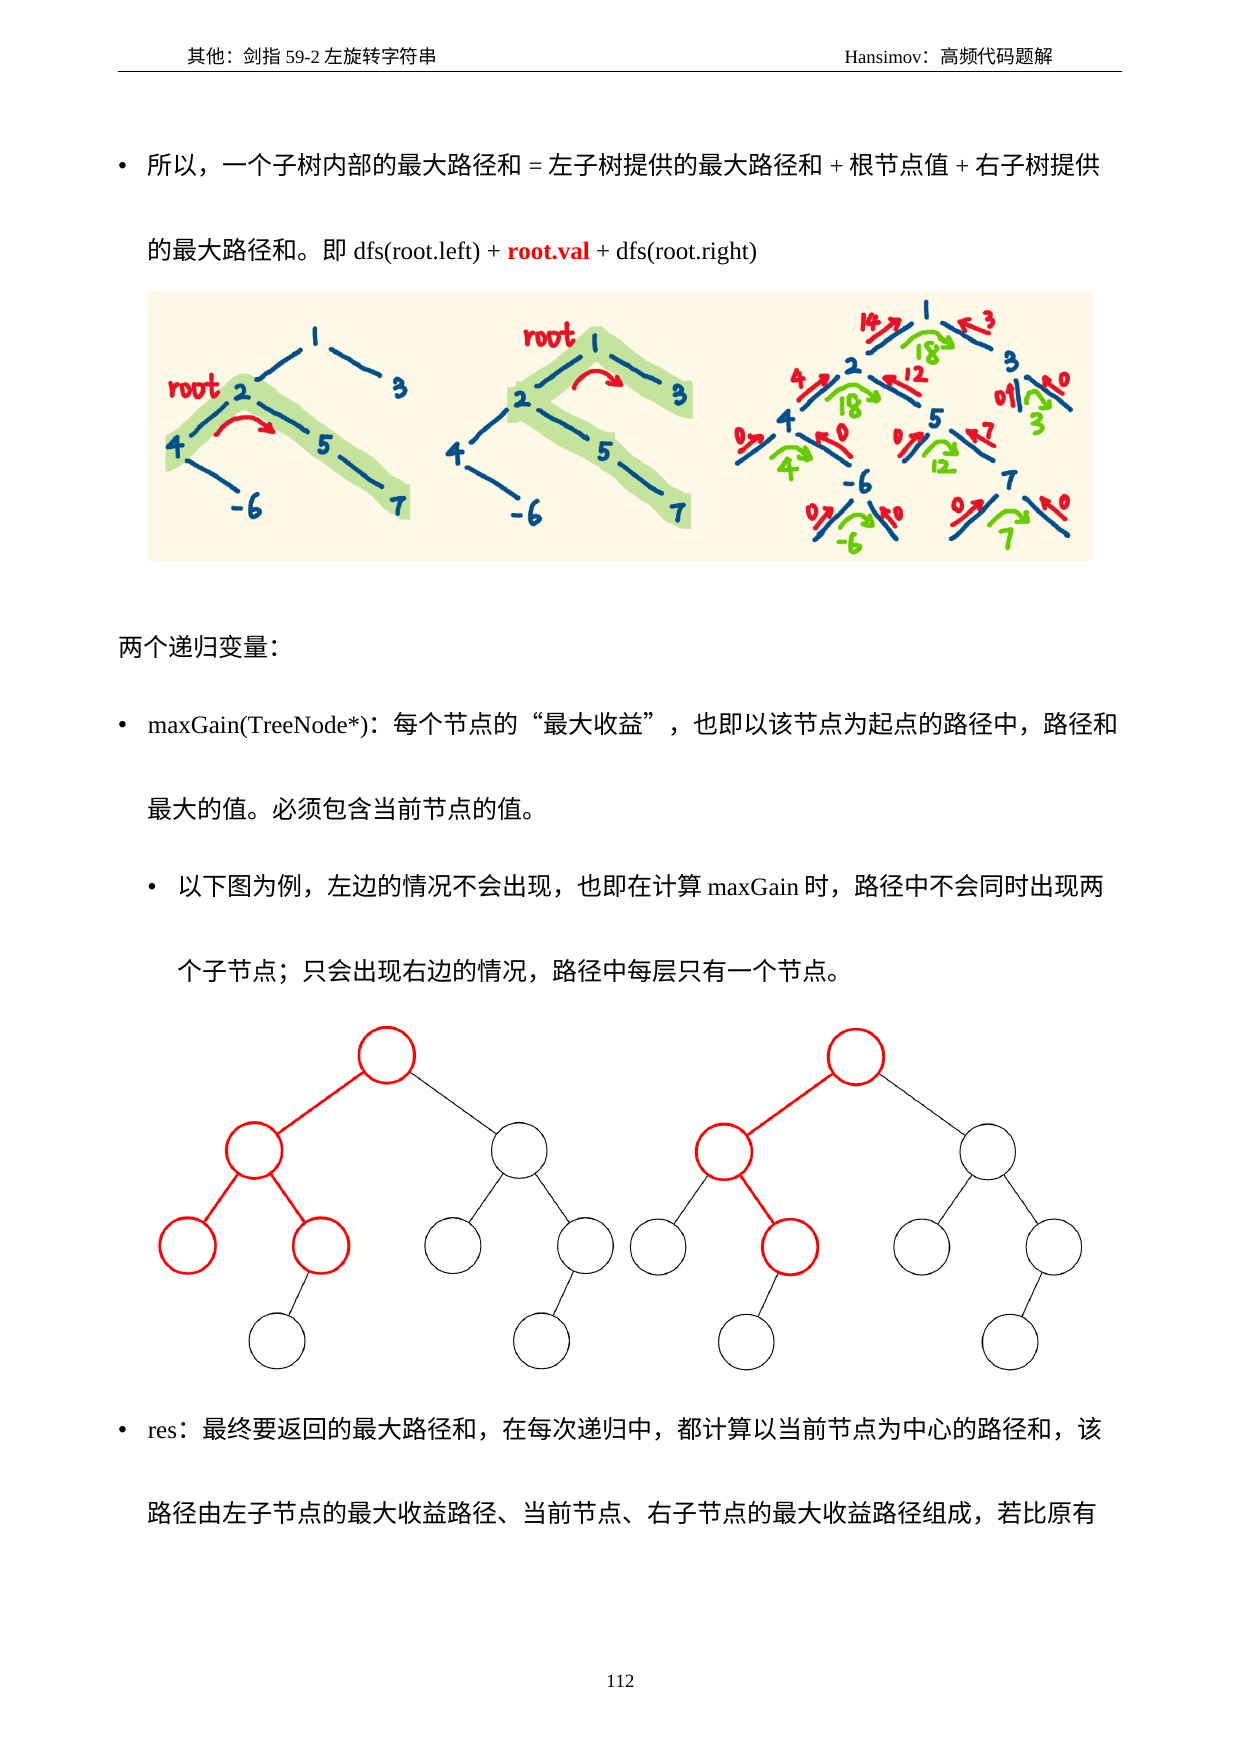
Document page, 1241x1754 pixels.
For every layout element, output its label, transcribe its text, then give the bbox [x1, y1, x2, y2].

text maxGain(TreeNode*)：每个节点的“最大收益”，也即以该节点为起点的路径中，路径和最大的值。必须包含当前节点的值。 [118, 689, 1122, 842]
picture [151, 1022, 1090, 1377]
text 所以，一个子树内部的最大路径和 = 左子树提供的最大路径和 + 根节点值 + 右子树提供的最大路径和。即 dfs(root.left) + root.val + dfs(root.right) [118, 130, 1122, 283]
text 以下图为例，左边的情况不会出现，也即在计算maxGain时，路径中不会同时出现两个子节点；只会出现右边的情况，路径中每层只有一个节点。 [148, 851, 1122, 1003]
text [118, 1393, 1122, 1546]
picture [147, 291, 1093, 561]
text 两个递归变量： [118, 612, 1122, 680]
